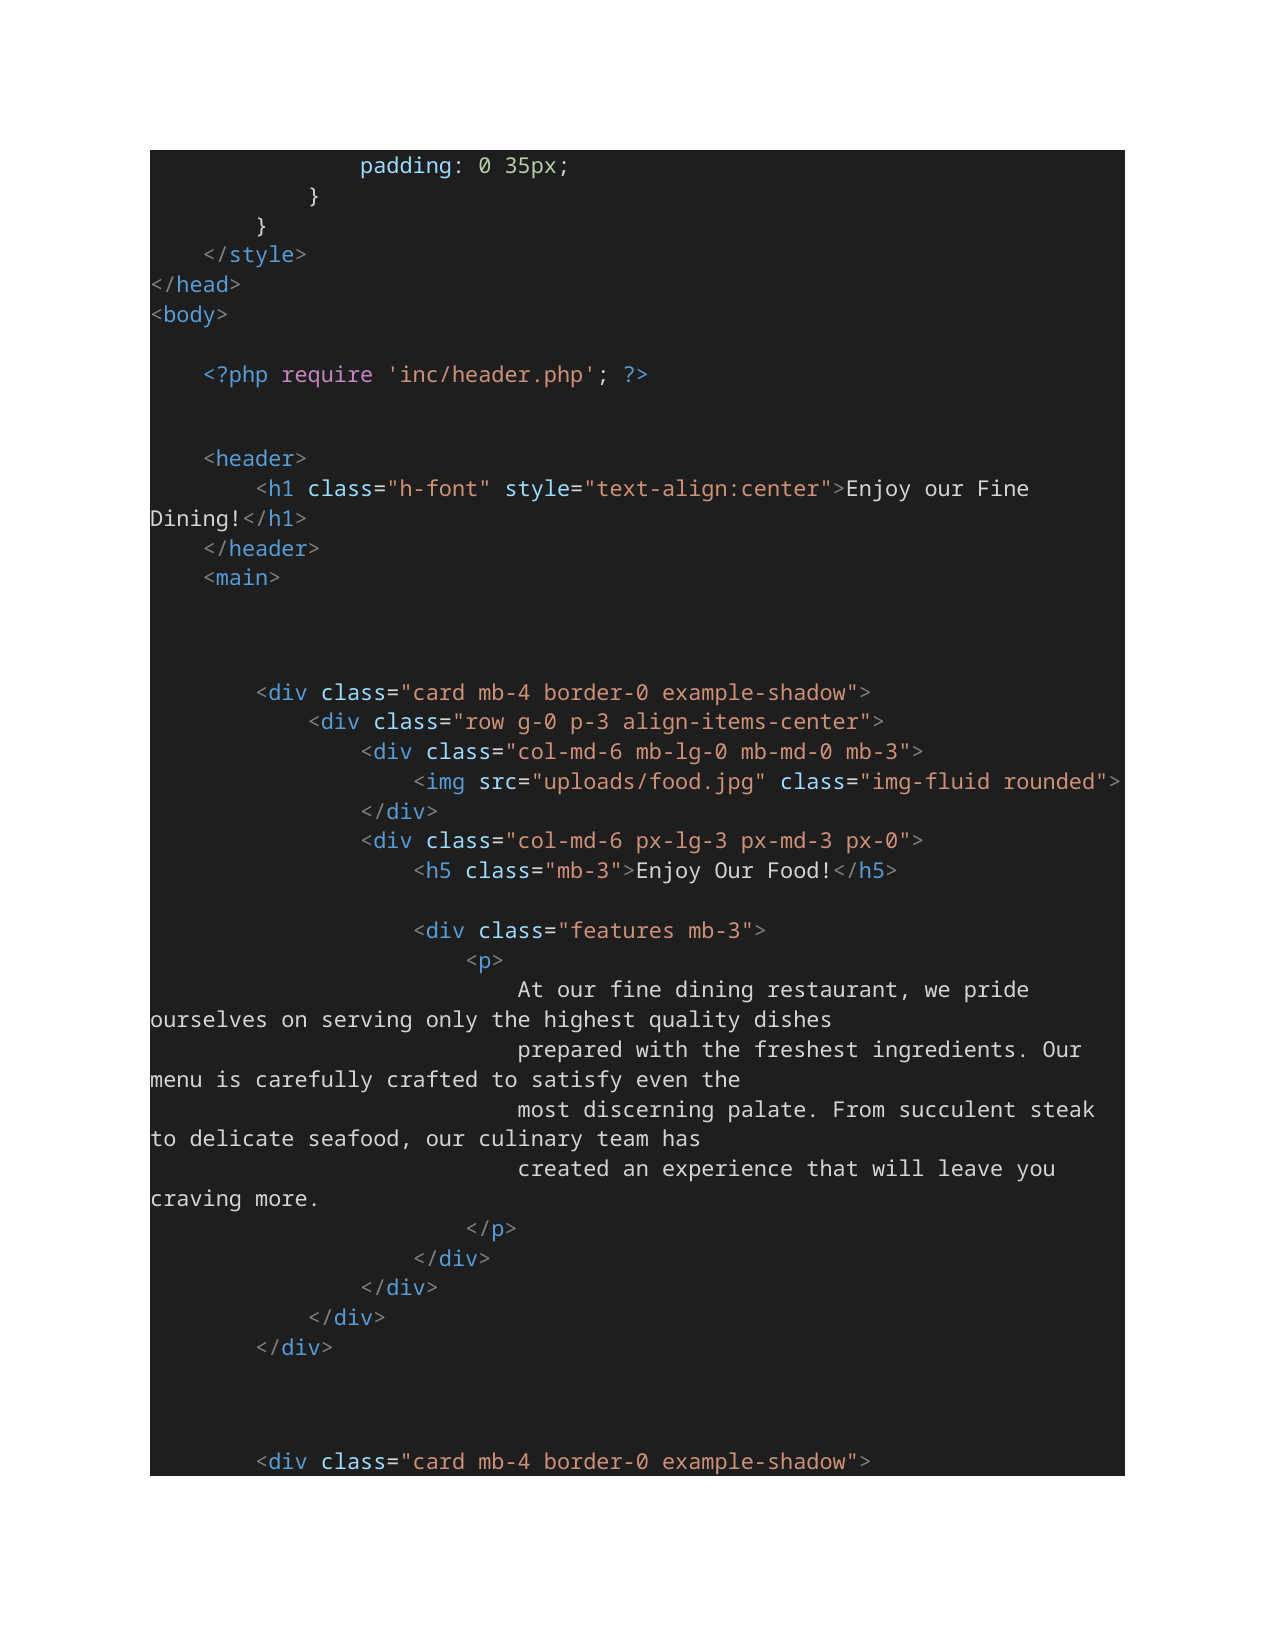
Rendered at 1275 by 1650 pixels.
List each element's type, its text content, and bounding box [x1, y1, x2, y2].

text prepared with the freshest ingredients. Our menu is carefully crafted to satisfy even the [150, 1034, 1125, 1094]
text At our fine dining restaurant, we pride ourselves on serving only the highest quality dishes [150, 974, 1125, 1034]
text <p> [150, 945, 1125, 974]
text <div class="col-md-6 mb-lg-0 mb-md-0 mb-3"> [150, 736, 1125, 766]
text <h1 class="h-font" style="text-align:center">Enjoy our Fine Dining!</h1> [150, 473, 1125, 532]
text <div class="card mb-4 border-0 example-shadow"> [150, 677, 1125, 706]
text <h5 class="mb-3">Enjoy Our Food!</h5> [150, 855, 1125, 885]
text </div> [150, 1243, 1125, 1272]
text <?php require 'inc/header.php'; ?> [150, 358, 1125, 388]
text </style> [150, 239, 1125, 269]
text <div class="row g-0 p-3 align-items-center"> [150, 706, 1125, 736]
text <header> [150, 443, 1125, 473]
text </p> [150, 1213, 1125, 1243]
text </div> [150, 1302, 1125, 1332]
text } [150, 180, 1125, 209]
text most discerning palate. From succulent steak to delicate seafood, our culinary team has [150, 1094, 1125, 1153]
text </div> [150, 1332, 1125, 1362]
text <div class="col-md-6 px-lg-3 px-md-3 px-0"> [150, 826, 1125, 855]
text created an experience that will leave you craving more. [150, 1153, 1125, 1213]
text </div> [150, 796, 1125, 826]
text <img src="uploads/food.jpg" class="img-fluid rounded"> [150, 766, 1125, 796]
text } [150, 209, 1125, 239]
text <div class="card mb-4 border-0 example-shadow"> [150, 1446, 1125, 1476]
text <div class="features mb-3"> [150, 915, 1125, 945]
text </head> [150, 269, 1125, 299]
text </header> [150, 532, 1125, 562]
text </div> [150, 1272, 1125, 1302]
text <body> [150, 299, 1125, 329]
text <main> [150, 562, 1125, 592]
text padding: 0 35px; [150, 150, 1125, 180]
